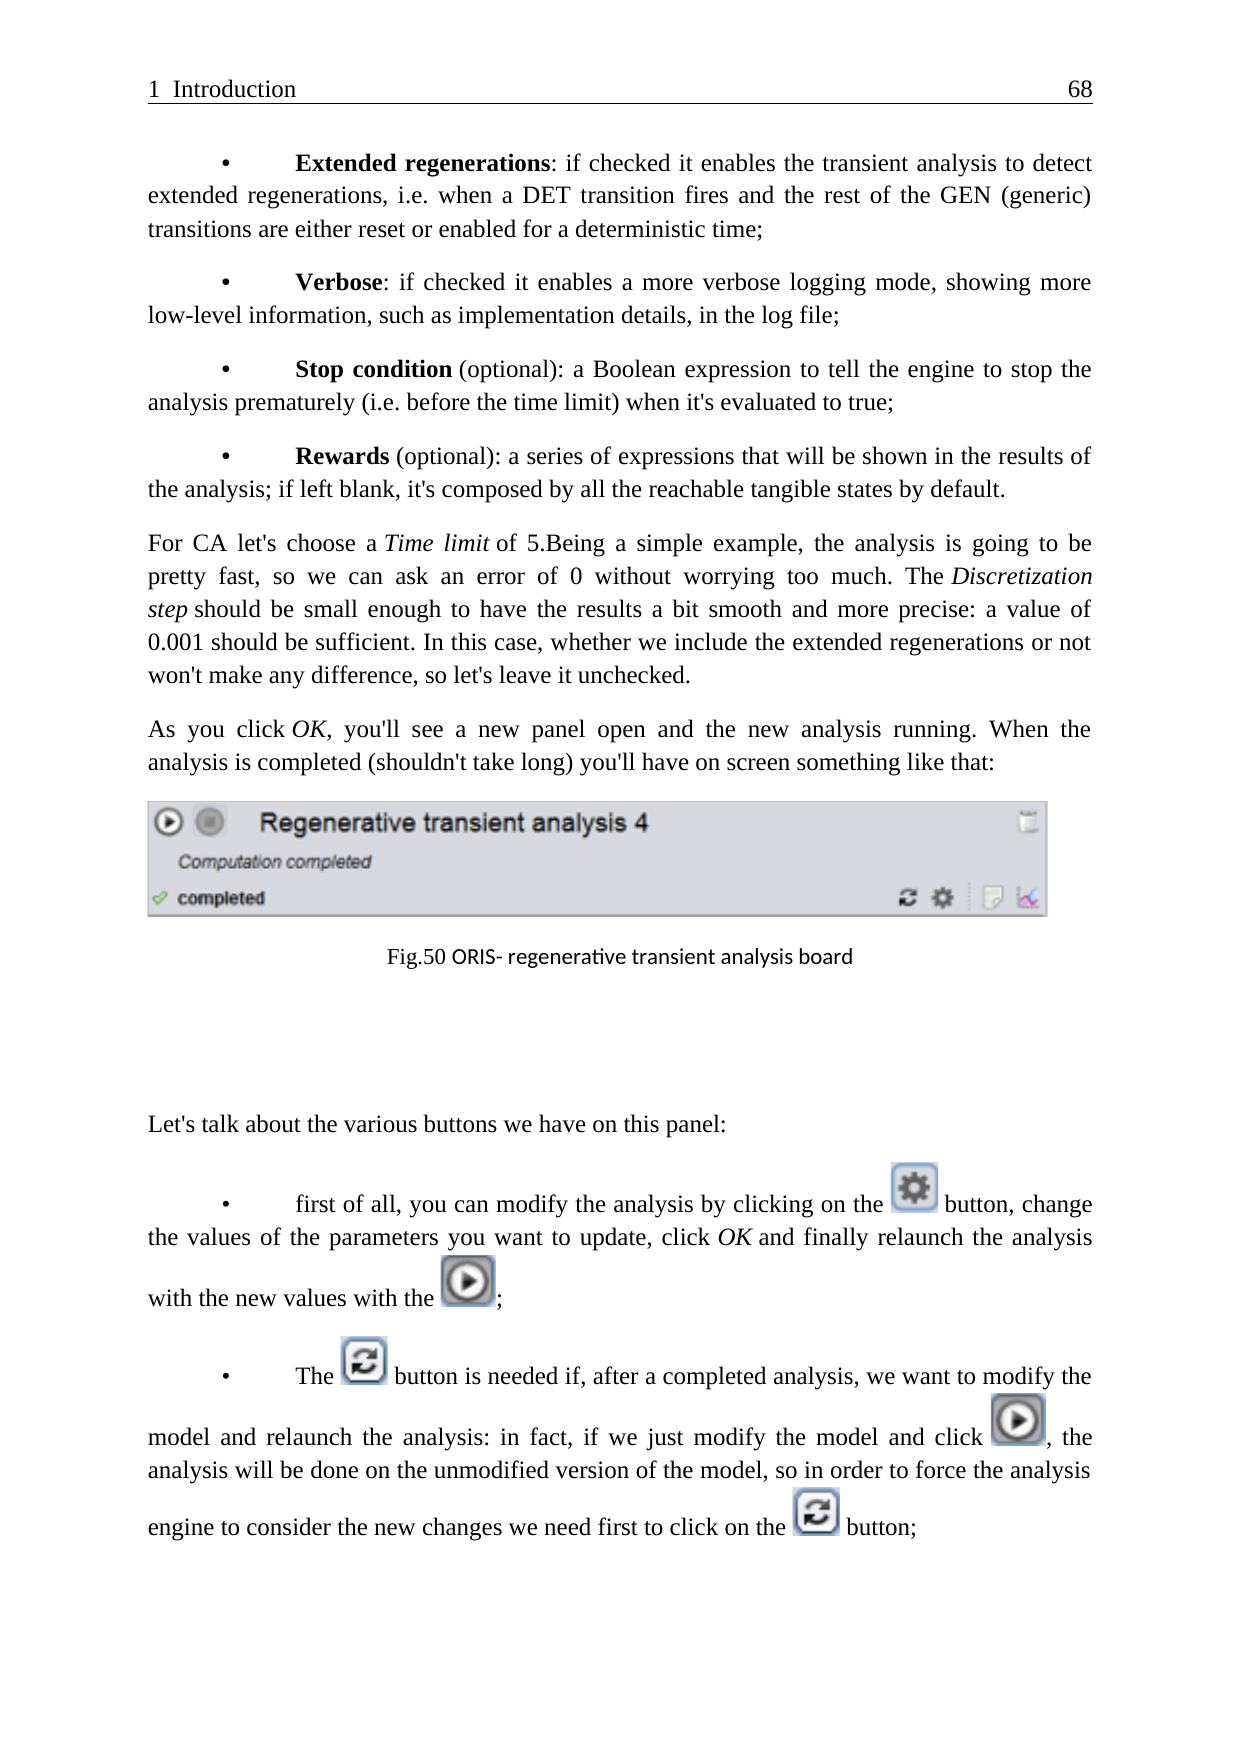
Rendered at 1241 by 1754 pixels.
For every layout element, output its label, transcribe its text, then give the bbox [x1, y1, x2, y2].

text • Verbose: if checked it enables a more verbose logging mode, showing more low-level information, such as implementation details, in the log file; [148, 267, 1093, 329]
text For CA let's choose a Time limit of 5.Being a simple example, the analysis is going to be pretty fast, so we can ask an error of 0 without worrying too much. The Discretization step should be small enough to have the results a bit smooth and more precise: a value of 0.001 should be sufficient. In this case, whether we include the extended regenerations or not won't make any difference, so let's leave it unchecked. [148, 528, 1093, 689]
picture [340, 1336, 388, 1385]
picture [990, 1393, 1046, 1446]
text As you click OK, you'll see a new panel open and the new analysis running. When the analysis is completed (shouldn't take long) you'll have on screen something like that: [148, 714, 1093, 776]
text Let's talk about the various buttons we have on this panel: [148, 1109, 1093, 1138]
picture [147, 801, 1048, 917]
text • Stop condition (optional): a Boolean expression to tell the engine to stop the analysis prematurely (i.e. before the time limit) when it's evaluated to true; [148, 354, 1093, 416]
text • The button is needed if, after a completed analysis, we want to modify the model and relaunch the analysis: in fact, if we just modify the model and click , the analysis will be done on the unmodified version of the model, so in order to force the analysis engine to consider the new changes we need first to click on the button; [148, 1337, 1093, 1541]
picture [440, 1255, 496, 1307]
text Fig.50 ORIS- regenerative transient analysis board [148, 942, 1093, 970]
text • Rewards (optional): a series of expressions that will be shown in the results of the analysis; if left blank, it's composed by all the reachable tangible states by default. [148, 441, 1093, 503]
text • first of all, you can modify the analysis by clicking on the button, change the values of the parameters you want to update, click OK and finally relaunch the analysis with the new values with the ; [148, 1163, 1093, 1312]
picture [890, 1162, 939, 1213]
text • Extended regenerations: if checked it enables the transient analysis to detect extended regenerations, i.e. when a DET transition fires and the rest of the GEN (generic) transitions are either reset or enabled for a deterministic time; [148, 148, 1093, 242]
picture [792, 1487, 840, 1536]
